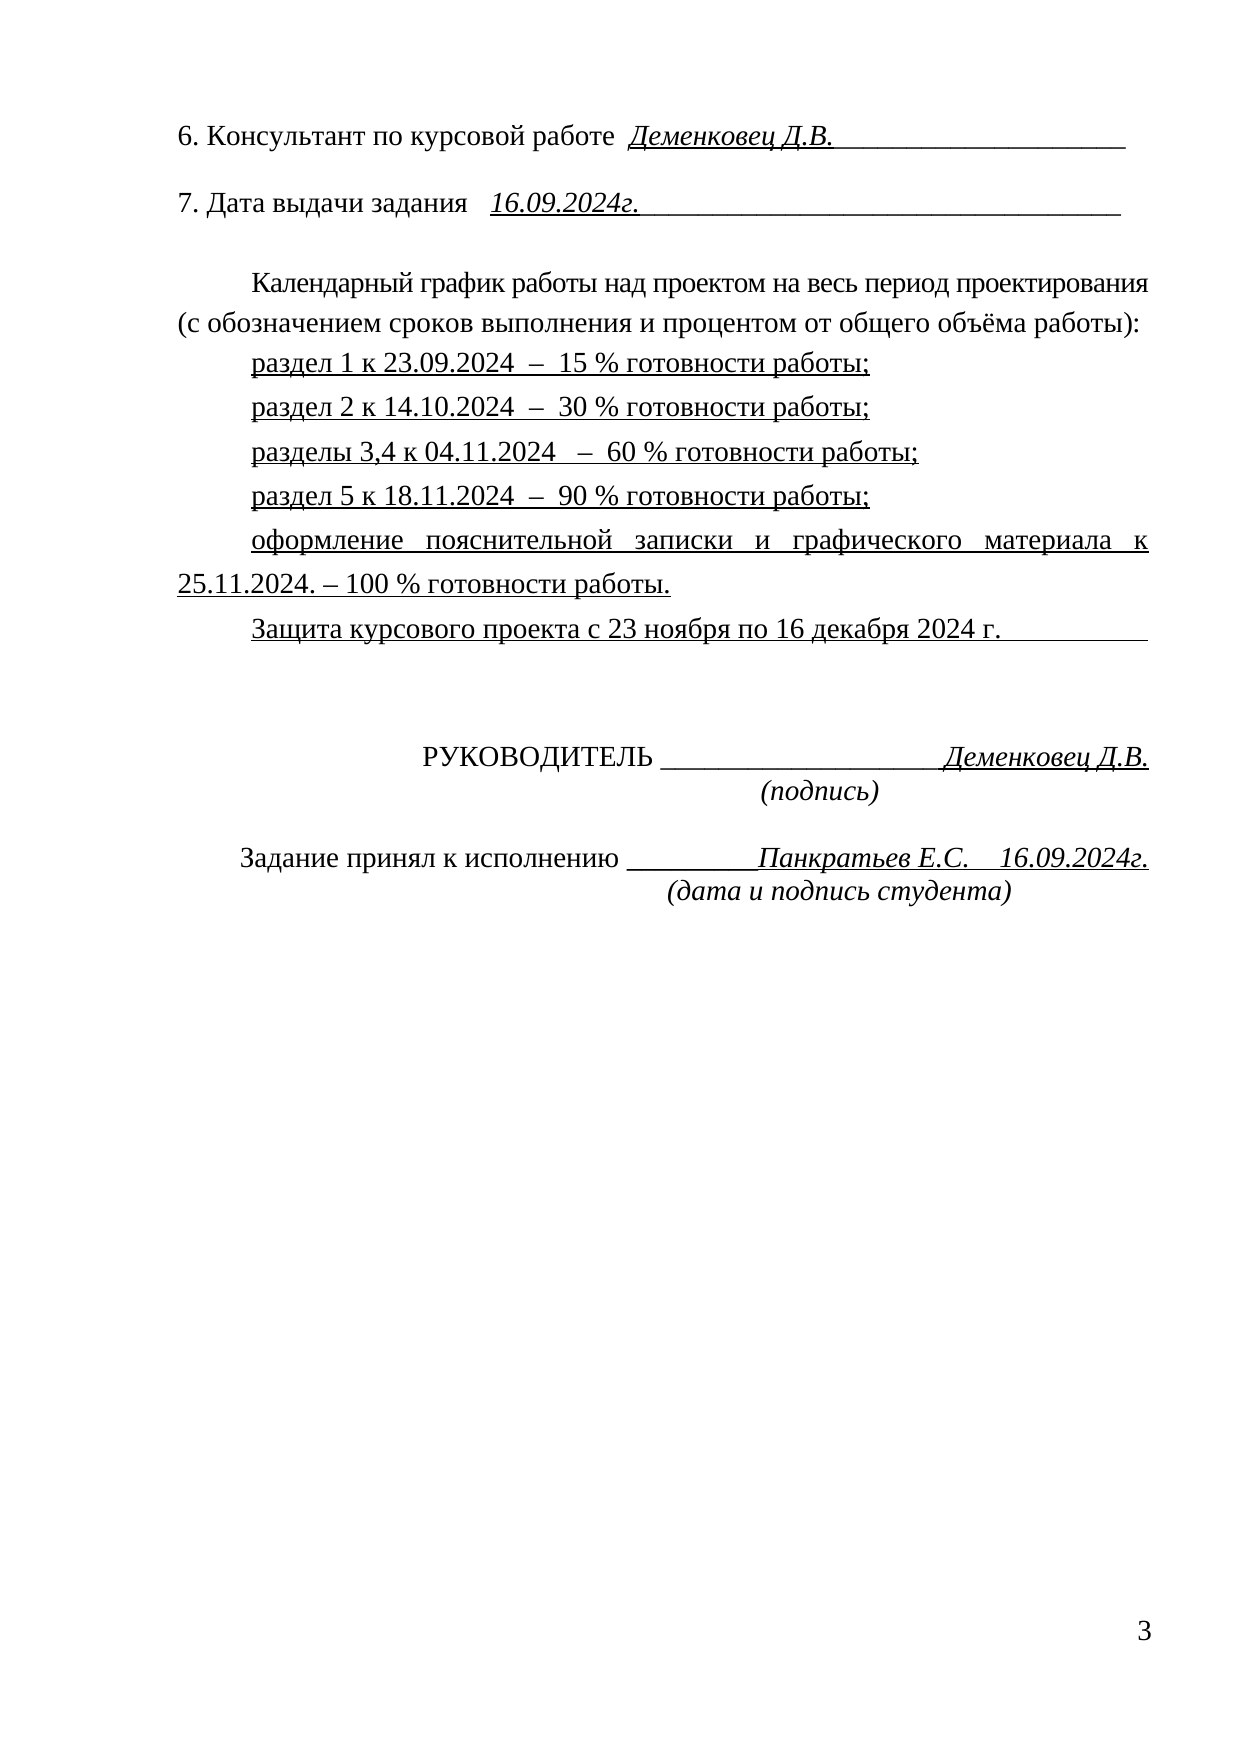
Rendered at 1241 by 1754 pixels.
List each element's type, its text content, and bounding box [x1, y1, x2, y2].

text Задание принял к исполнению _________Панкратьев Е.С. 16.09.2024г. [177, 840, 1152, 873]
text Календарный график работы над проектом на весь период проектирования (с обозначением сроков выполнения и процентом от общего объёма работы): [177, 265, 1149, 338]
text разделы 3,4 к 04.11.2024 – 60 % готовности работы; [177, 434, 1149, 467]
text 6. Консультант по курсовой работе Деменковец Д.В.____________________ [177, 118, 1152, 152]
text РУКОВОДИТЕЛЬ ___________________ Деменковец Д.В. [177, 739, 1152, 773]
text раздел 2 к 14.10.2024 – 30 % готовности работы; [177, 389, 1149, 423]
text (дата и подпись студента) [177, 873, 1152, 907]
text оформление пояснительной записки и графического материала к 25.11.2024. – 100 % готовности работы. [177, 522, 1149, 600]
text раздел 5 к 18.11.2024 – 90 % готовности работы; [177, 478, 1149, 512]
text (подпись) [177, 773, 1152, 806]
text 7. Дата выдачи задания 16.09.2024г._________________________________ [177, 185, 1152, 219]
text раздел 1 к 23.09.2024 – 15 % готовности работы; [177, 345, 1149, 379]
text Защита курсового проекта с 23 ноября по 16 декабря 2024 г.–––––––––– [177, 611, 1149, 644]
